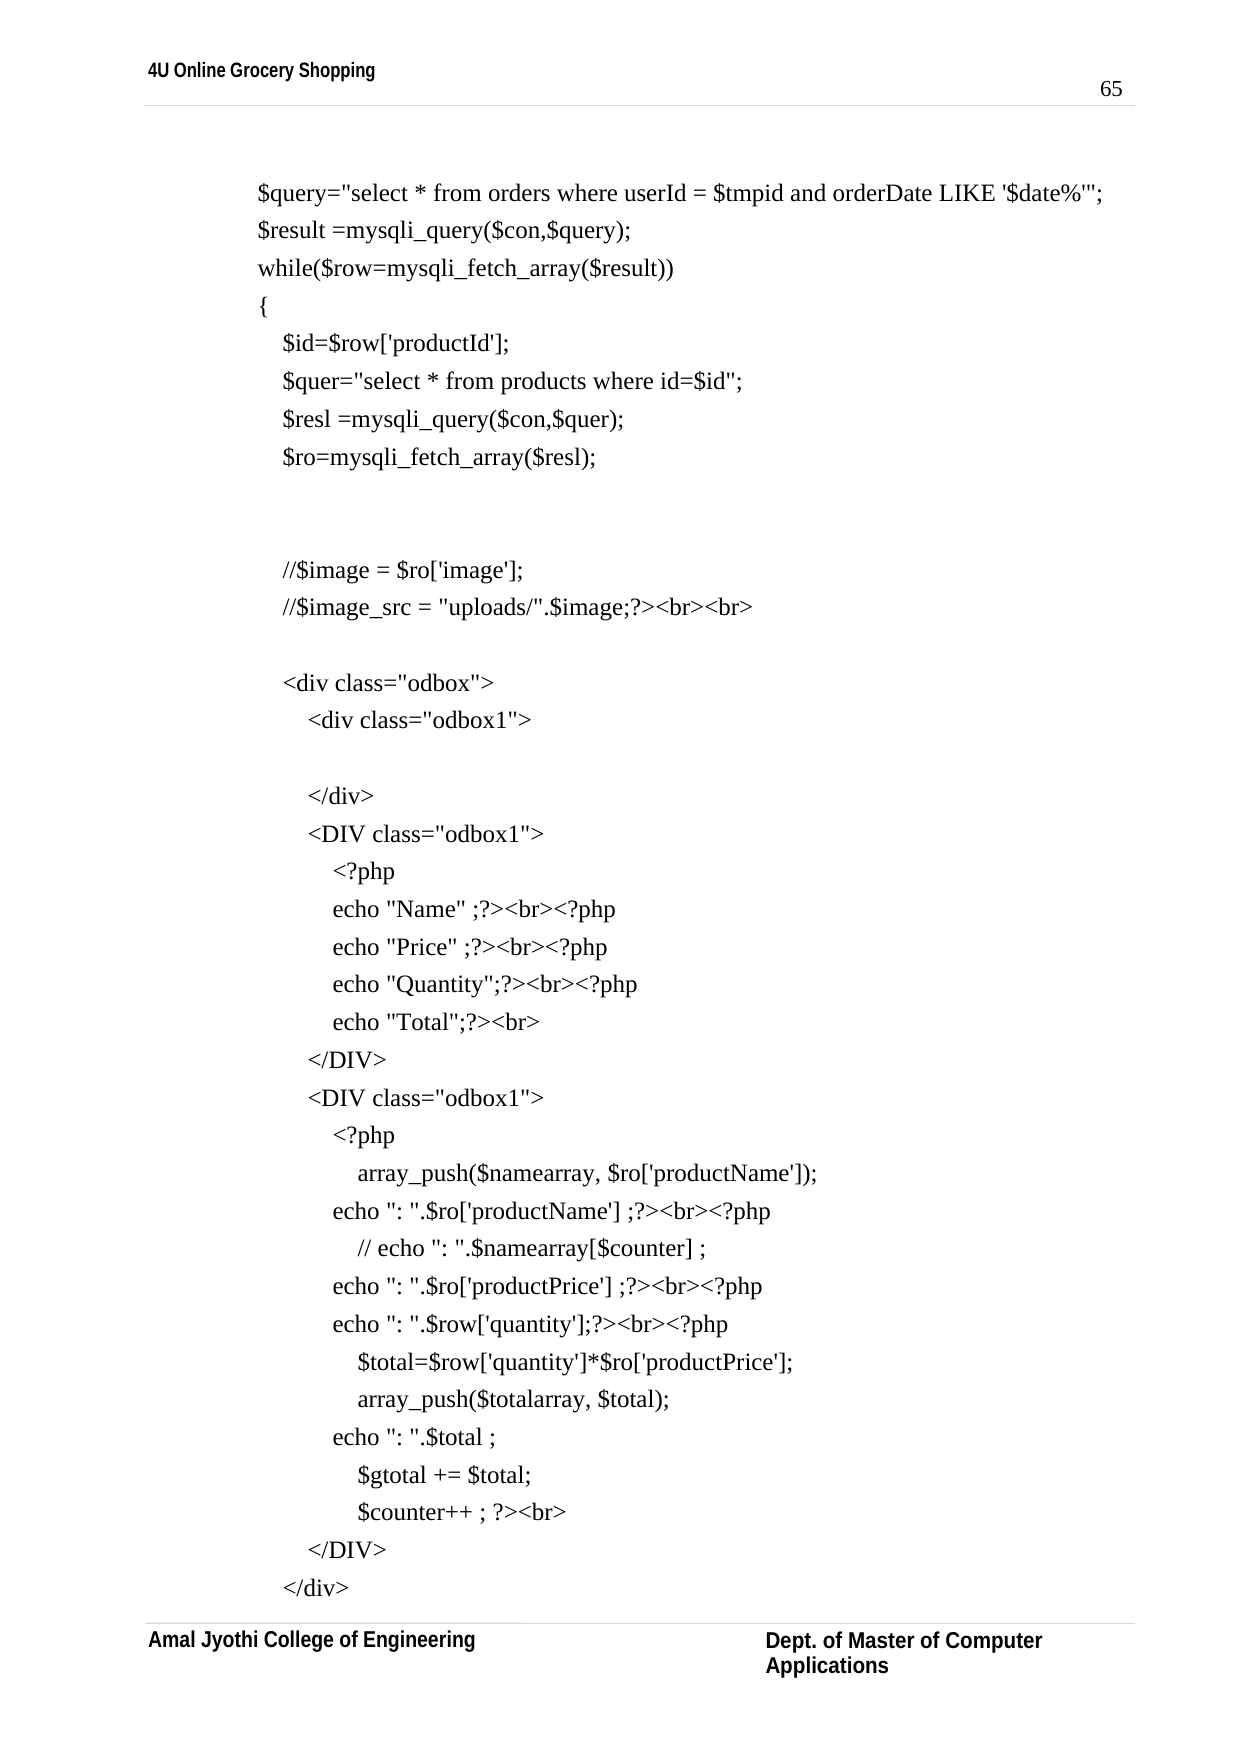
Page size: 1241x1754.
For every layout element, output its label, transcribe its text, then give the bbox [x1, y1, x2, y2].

subtitle echo "Price" ;?><br><?php [157, 932, 1115, 961]
subtitle <div class="odbox"> [157, 668, 1115, 697]
subtitle { [157, 291, 1115, 319]
subtitle <DIV class="odbox1"> [157, 819, 1115, 847]
subtitle echo "Total";?><br> [157, 1007, 1115, 1036]
subtitle $gtotal += $total; [157, 1460, 1115, 1488]
subtitle <DIV class="odbox1"> [157, 1083, 1115, 1111]
subtitle $quer="select * from products where id=$id"; [157, 366, 1115, 395]
subtitle <?php [157, 1120, 1115, 1149]
subtitle echo ": ".$row['quantity'];?><br><?php [157, 1309, 1115, 1338]
subtitle $ro=mysqli_fetch_array($resl); [157, 442, 1115, 470]
subtitle //$image_src = "uploads/".$image;?><br><br> [157, 592, 1115, 621]
subtitle echo "Quantity";?><br><?php [157, 969, 1115, 998]
subtitle $counter++ ; ?><br> [157, 1497, 1115, 1526]
subtitle </div> [157, 781, 1115, 810]
subtitle $total=$row['quantity']*$ro['productPrice']; [157, 1347, 1115, 1375]
subtitle // echo ": ".$namearray[$counter] ; [157, 1233, 1115, 1262]
subtitle <?php [157, 856, 1115, 885]
subtitle echo ": ".$ro['productPrice'] ;?><br><?php [157, 1271, 1115, 1300]
subtitle echo ": ".$total ; [157, 1422, 1115, 1451]
subtitle array_push($totalarray, $total); [157, 1384, 1115, 1413]
subtitle echo "Name" ;?><br><?php [157, 894, 1115, 923]
subtitle $query="select * from orders where userId = $tmpid and orderDate LIKE '$date%'"; [157, 178, 1115, 206]
subtitle </DIV> [157, 1535, 1115, 1564]
subtitle $result =mysqli_query($con,$query); [157, 215, 1115, 244]
subtitle $id=$row['productId']; [157, 328, 1115, 357]
subtitle array_push($namearray, $ro['productName']); [157, 1158, 1115, 1187]
subtitle while($row=mysqli_fetch_array($result)) [157, 253, 1115, 282]
subtitle $resl =mysqli_query($con,$quer); [157, 404, 1115, 433]
subtitle </div> [157, 1573, 1115, 1602]
subtitle </DIV> [157, 1045, 1115, 1074]
subtitle <div class="odbox1"> [157, 706, 1115, 734]
subtitle //$image = $ro['image']; [157, 555, 1115, 583]
subtitle echo ": ".$ro['productName'] ;?><br><?php [157, 1196, 1115, 1224]
